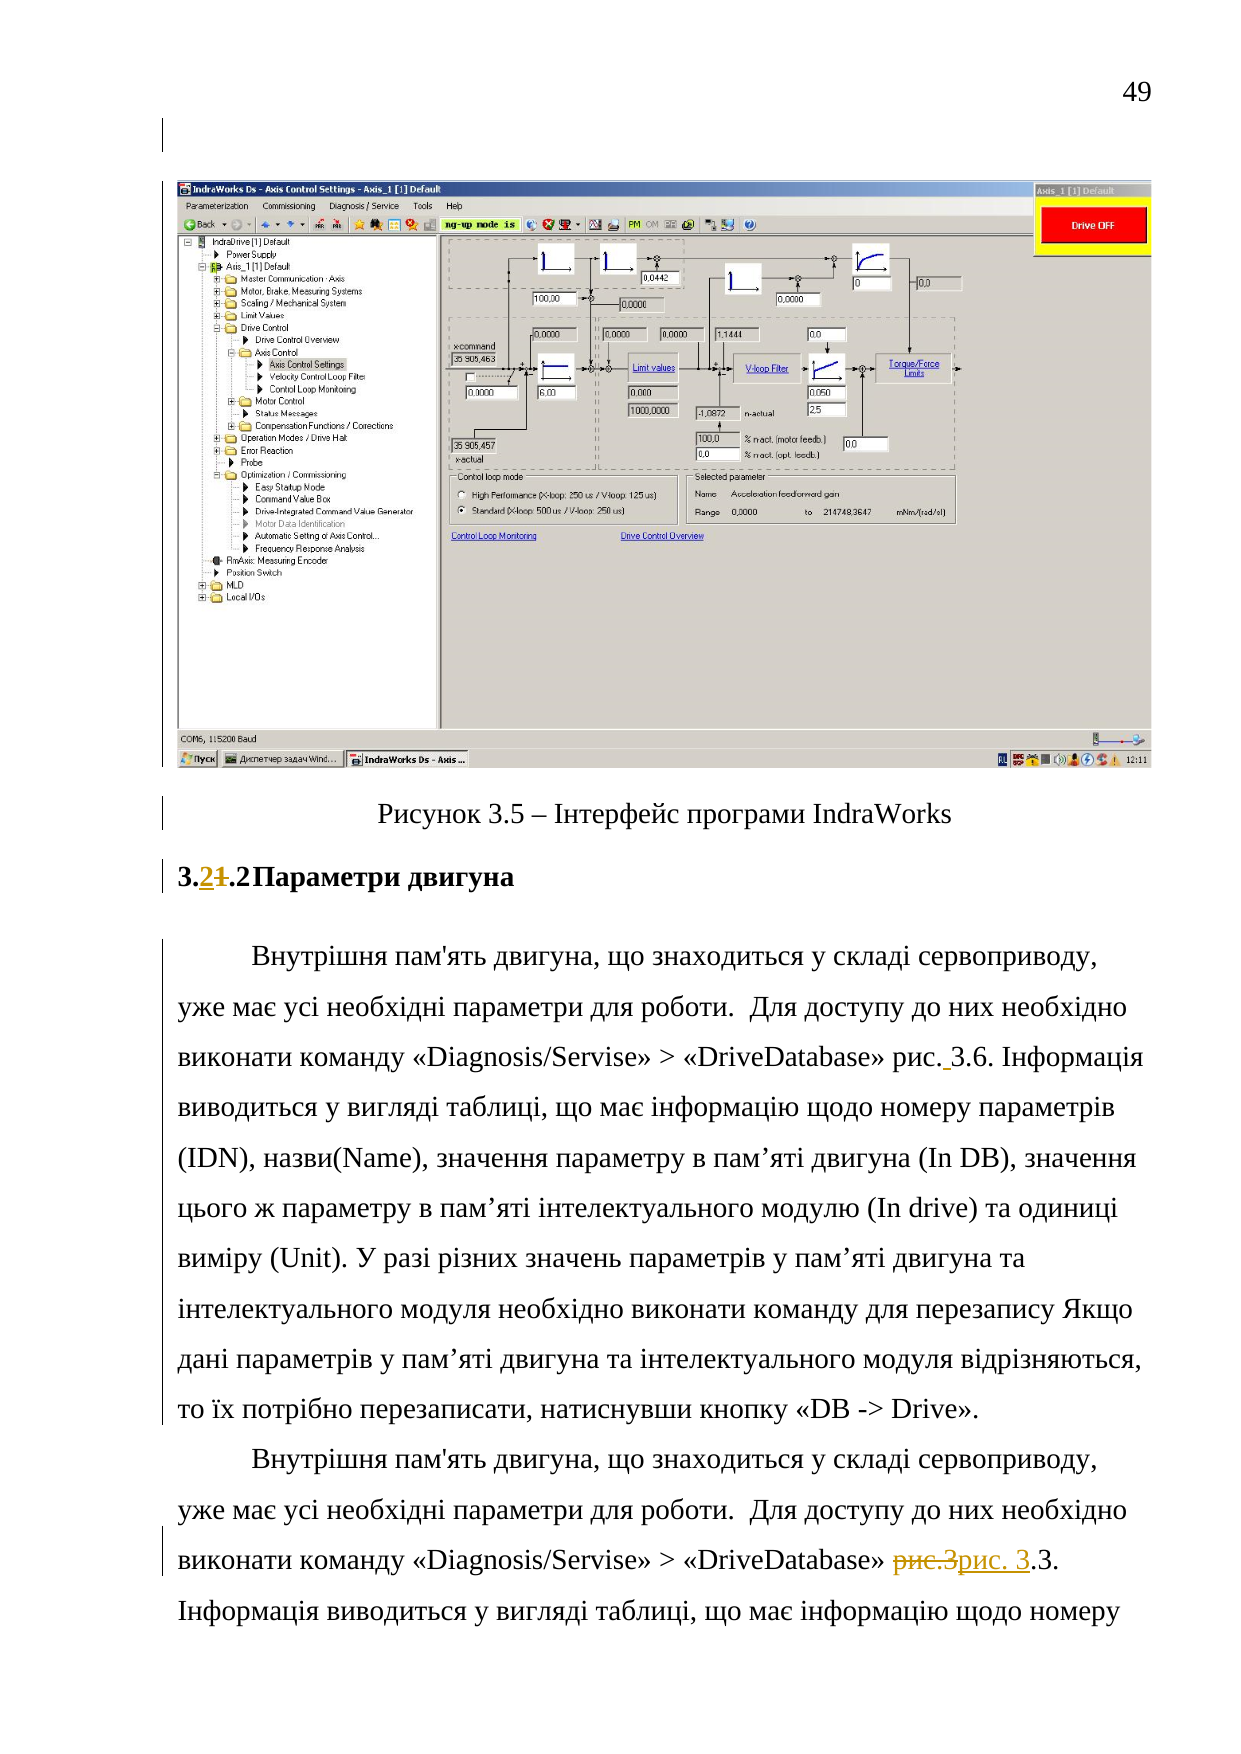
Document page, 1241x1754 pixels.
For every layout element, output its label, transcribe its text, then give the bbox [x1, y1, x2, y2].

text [177, 1442, 1152, 1626]
picture [177, 180, 1152, 768]
subtitle 3..2 Параметри двигуна [177, 859, 1152, 893]
text Внутрішня пам'ять двигуна, що знаходиться у складі сервоприводу, уже має усі необхідні параметри для роботи. Для доступу до них необхідно виконати команду «Diagnosis/Servise» > «DriveDatabase» рис.3.6. Інформація виводиться у вигляді таблиці, що має інформацію щодо номеру параметрів (IDN), назви(Name), значення параметру в пам’яті двигуна (In DB), значення цього ж параметру в пам’яті інтелектуального модулю (In drive) та одиниці виміру (Unit). У разі різних значень параметрів у пам’яті двигуна та інтелектуального модуля необхідно виконати команду для перезапису Якщо дані параметрів у пам’яті двигуна та інтелектуального модуля відрізняються, то їх потрібно перезаписати, натиснувши кнопку «DB -> Drive». [177, 938, 1152, 1425]
text Рисунок 3.5 – Інтерфейс програми IndraWorks [177, 796, 1152, 830]
